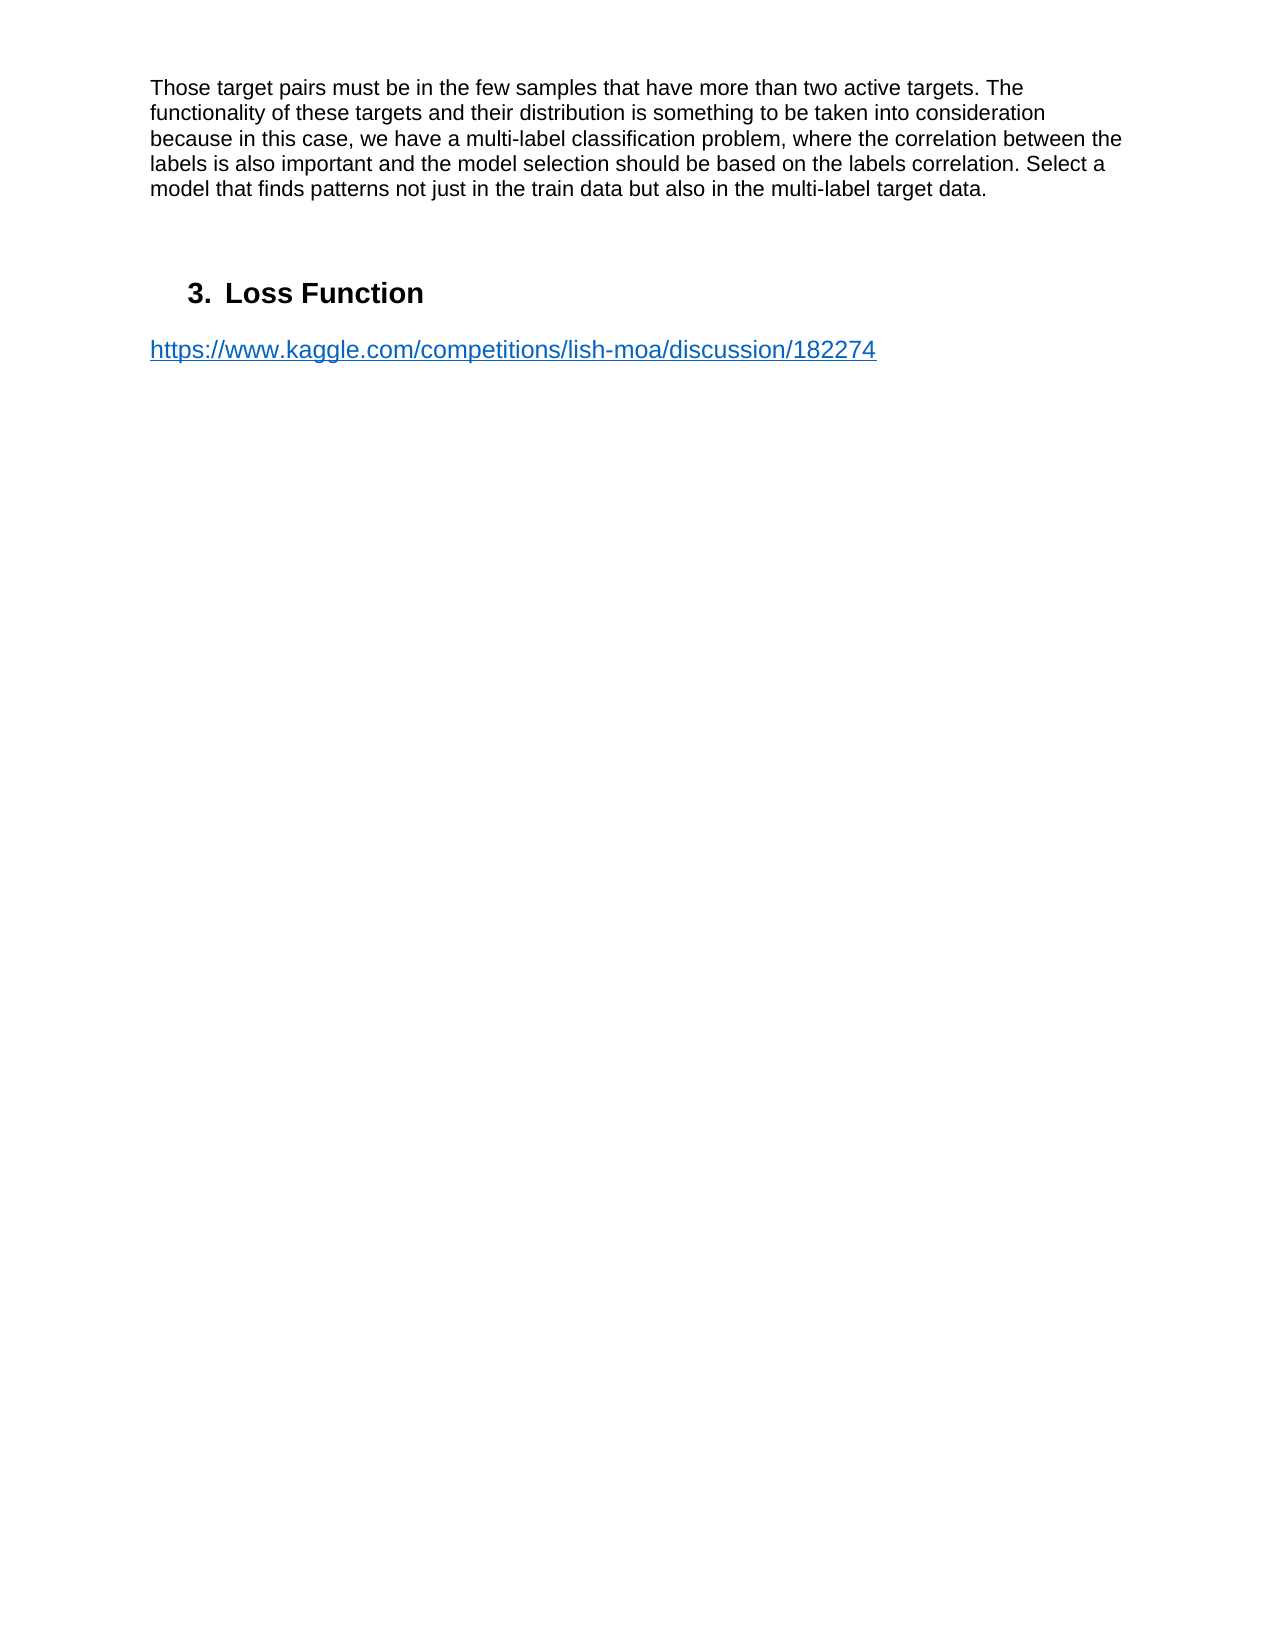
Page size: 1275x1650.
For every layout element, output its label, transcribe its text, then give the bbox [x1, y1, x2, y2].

text Those target pairs must be in the few samples that have more than two active targets. The functionality of these targets and their distribution is something to be taken into consideration because in this case, we have a multi-label classification problem, where the correlation between the labels is also important and the model selection should be based on the labels correlation. Select a model that finds patterns not just in the train data but also in the multi-label target data. [150, 75, 1125, 201]
text https://www.kaggle.com/competitions/lish-moa/discussion/182274 [150, 335, 1125, 363]
list Loss Function [187, 276, 1125, 310]
